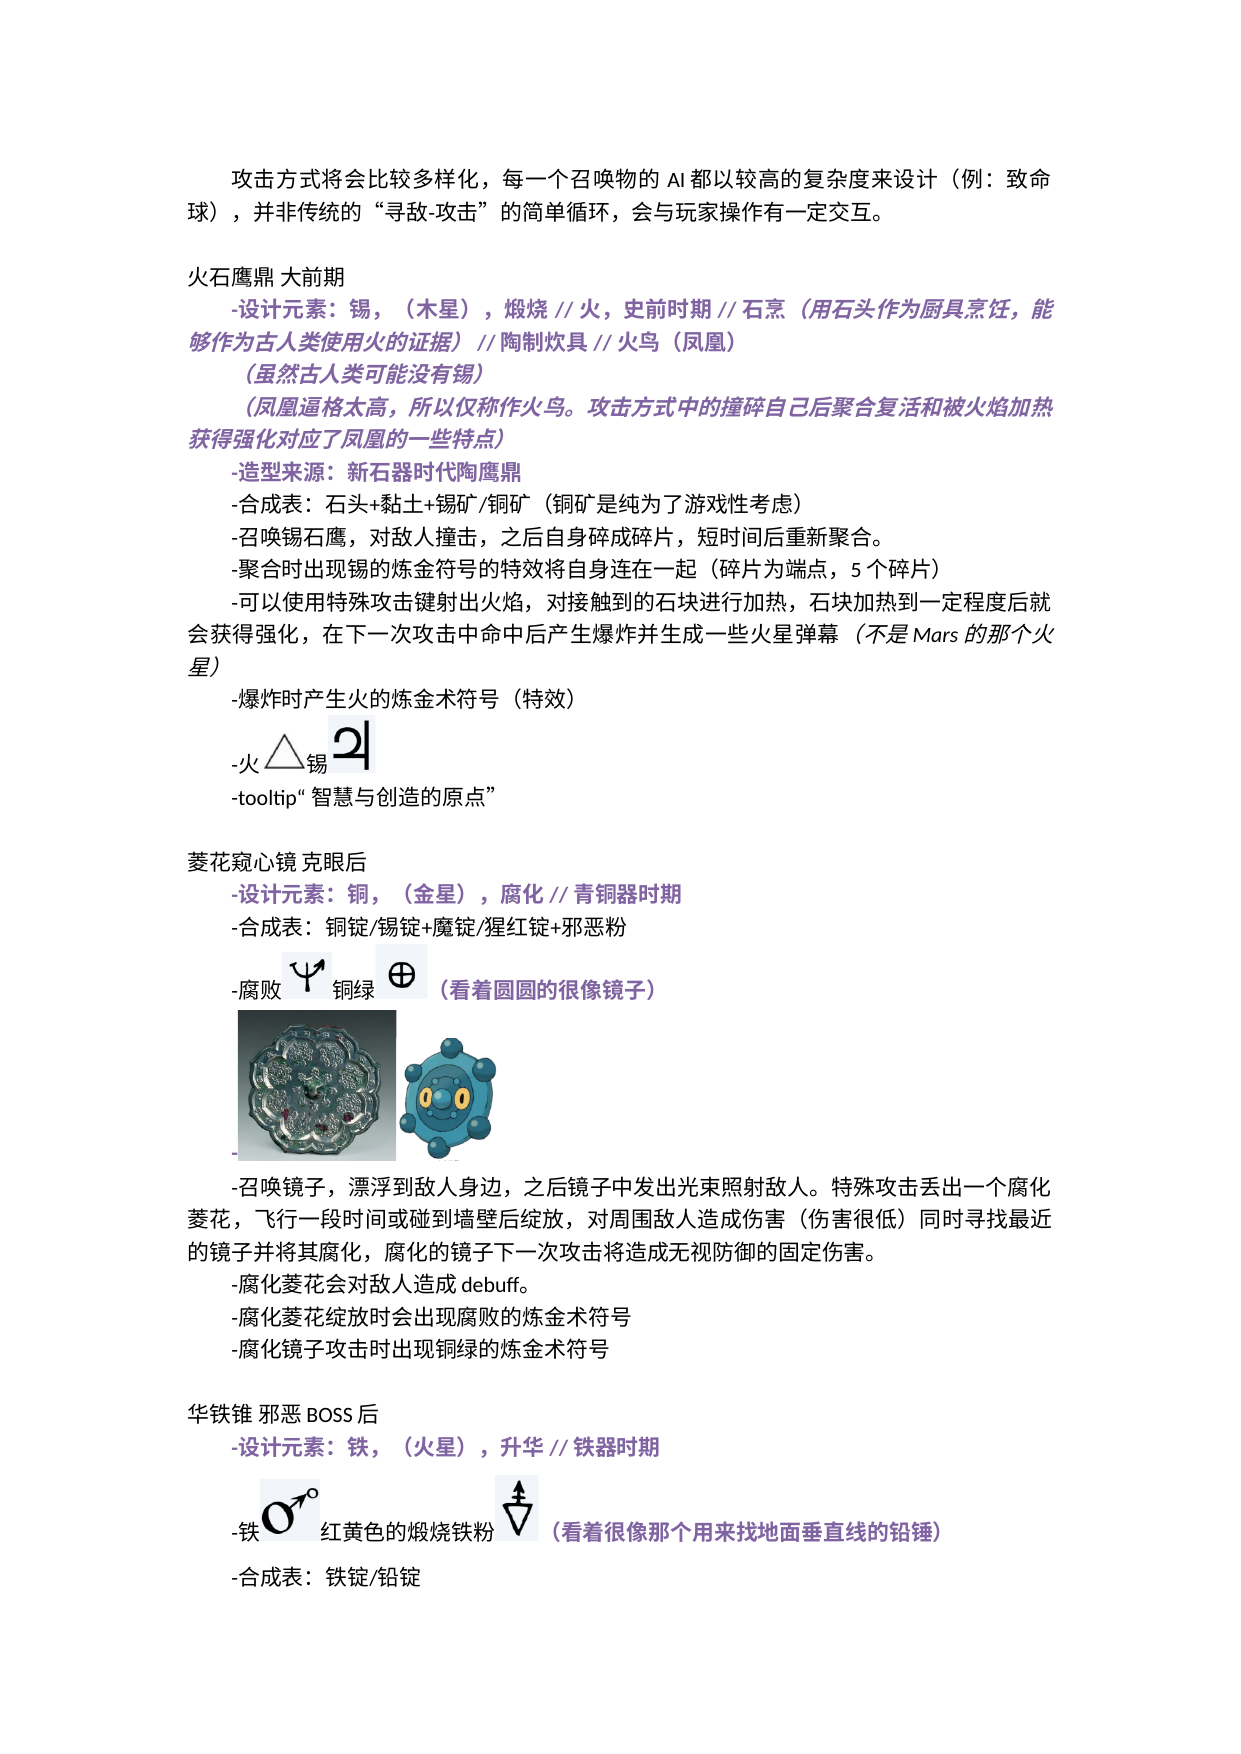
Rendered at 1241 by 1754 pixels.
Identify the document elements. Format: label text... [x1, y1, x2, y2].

text 攻击方式将会比较多样化，每一个召唤物的AI都以较高的复杂度来设计（例：致命球），并非传统的“寻敌-攻击”的简单循环，会与玩家操作有一定交互。 [187, 162, 1053, 227]
text -设计元素：铁，（火星），升华 // 铁器时期 [187, 1429, 1053, 1462]
text （凤凰逼格太高，所以仅称作火鸟。攻击方式中的撞碎自己后聚合复活和被火焰加热获得强化对应了凤凰的一些特点） [187, 389, 1053, 454]
picture [259, 1479, 320, 1541]
text -腐化菱花会对敌人造成debuff。 [187, 1267, 1053, 1299]
picture [281, 952, 332, 999]
text 菱花窥心镜 克眼后 [187, 844, 1053, 877]
text -聚合时出现锡的炼金符号的特效将自身连在一起（碎片为端点，5个碎片） [187, 552, 1053, 584]
picture [375, 944, 428, 999]
text -召唤锡石鹰，对敌人撞击，之后自身碎成碎片，短时间后重新聚合。 [187, 519, 1053, 552]
text （虽然古人类可能没有锡） [187, 357, 1053, 389]
text -tooltip“ 智慧与创造的原点” [187, 779, 1053, 812]
text -铁红黄色的煅烧铁粉（看着很像那个用来找地面垂直线的铅锤） [187, 1462, 1053, 1559]
text -合成表：石头+黏土+锡矿/铜矿（铜矿是纯为了游戏性考虑） [187, 487, 1053, 519]
text -腐化镜子攻击时出现铜绿的炼金术符号 [187, 1332, 1053, 1364]
picture [327, 715, 376, 773]
text 火石鹰鼎 大前期 [187, 259, 1053, 292]
picture [237, 1010, 498, 1161]
text -腐化菱花绽放时会出现腐败的炼金术符号 [187, 1299, 1053, 1332]
picture [494, 1475, 539, 1541]
text -合成表：铜锭/锡锭+魔锭/猩红锭+邪恶粉 [187, 909, 1053, 942]
picture [259, 731, 307, 773]
text -腐败铜绿（看着圆圆的很像镜子） [187, 942, 1053, 1007]
text -爆炸时产生火的炼金术符号（特效） [187, 682, 1053, 714]
text -可以使用特殊攻击键射出火焰，对接触到的石块进行加热，石块加热到一定程度后就会获得强化，在下一次攻击中命中后产生爆炸并生成一些火星弹幕（不是Mars的那个火星） [187, 584, 1053, 682]
text -合成表：铁锭/铅锭 [187, 1559, 1053, 1592]
text -设计元素：锡，（木星），煅烧 // 火，史前时期 // 石烹（用石头作为厨具烹饪，能够作为古人类使用火的证据） // 陶制炊具 // 火鸟（凤凰） [187, 292, 1053, 357]
text -召唤镜子，漂浮到敌人身边，之后镜子中发出光束照射敌人。特殊攻击丢出一个腐化菱花，飞行一段时间或碰到墙壁后绽放，对周围敌人造成伤害（伤害很低）同时寻找最近的镜子并将其腐化，腐化的镜子下一次攻击将造成无视防御的固定伤害。 [187, 1169, 1053, 1267]
text -火锡 [187, 714, 1053, 779]
text -设计元素：铜，（金星），腐化 // 青铜器时期 [187, 877, 1053, 909]
text 华铁锥 邪恶BOSS后 [187, 1397, 1053, 1429]
text -造型来源：新石器时代陶鹰鼎 [187, 454, 1053, 487]
